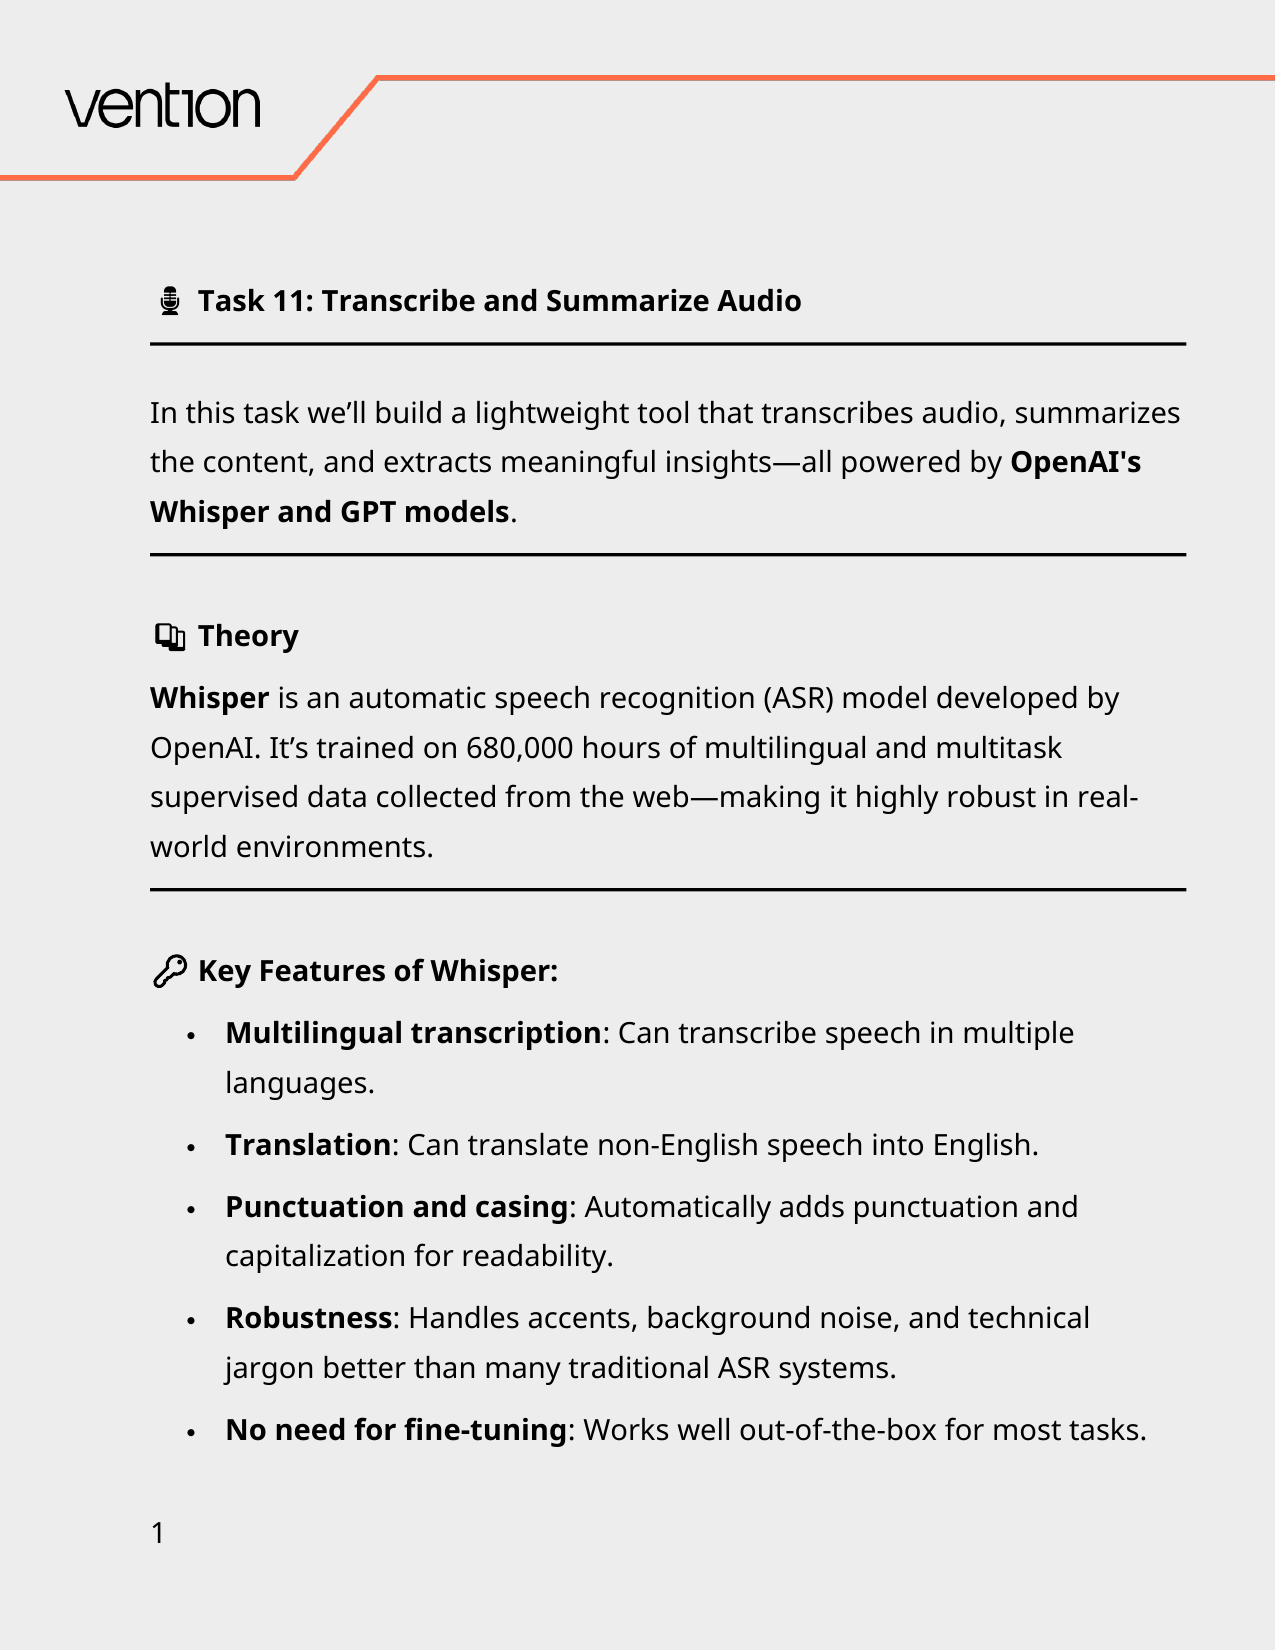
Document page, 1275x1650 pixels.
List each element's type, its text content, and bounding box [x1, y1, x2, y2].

text Whisper is an automatic speech recognition (ASR) model developed by OpenAI. It’s trained on 680,000 hours of multilingual and multitask supervised data collected from the web—making it highly robust in real-world environments. [150, 677, 1186, 866]
list Robustness: Handles accents, background noise, and technical jargon better than many traditional ASR systems. [187, 1298, 1186, 1387]
text ️ Task 11: Transcribe and Summarize Audio [150, 280, 1186, 320]
text In this task we’ll build a lightweight tool that transcribes audio, summarizes the content, and extracts meaningful insights—all powered by OpenAI's Whisper and GPT models. [150, 346, 1186, 531]
text 📚 Theory [150, 615, 1186, 655]
list Translation: Can translate non-English speech into English. [187, 1124, 1186, 1164]
list Punctuation and casing: Automatically adds punctuation and capitalization for readability. [187, 1186, 1186, 1275]
text 🔑 Key Features of Whisper: [150, 950, 1186, 990]
list Multilingual transcription: Can transcribe speech in multiple languages. [187, 1012, 1186, 1102]
picture [0, 73, 1275, 182]
list No need for fine-tuning: Works well out-of-the-box for most tasks. [187, 1409, 1186, 1449]
